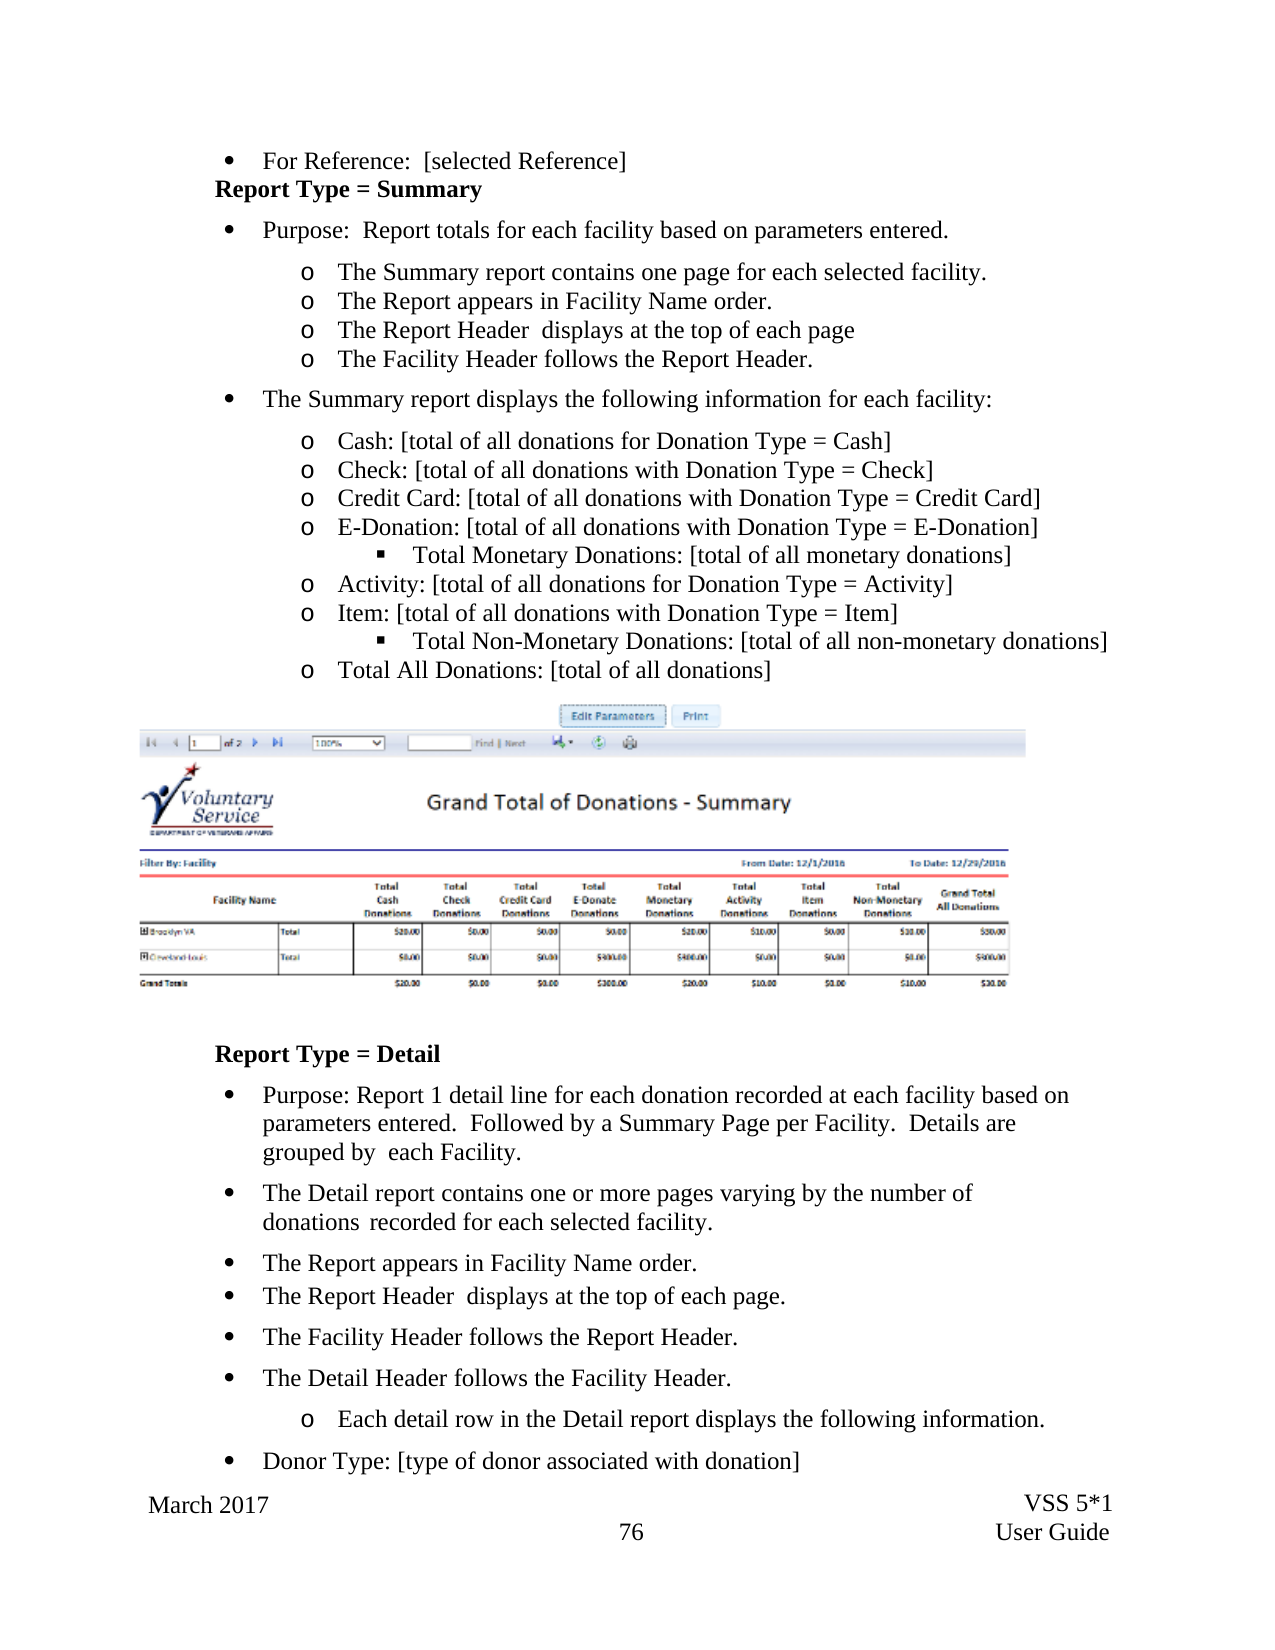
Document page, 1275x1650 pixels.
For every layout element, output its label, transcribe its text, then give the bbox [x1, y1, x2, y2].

list The Summary report contains one page for each selected facility. [300, 257, 1137, 286]
list Total Non-Monetary Donations: [total of all non-monetary donations] [375, 627, 1137, 655]
list Total Monetary Donations: [total of all monetary donations] [375, 541, 1137, 569]
list The Summary report displays the following information for each facility: [225, 384, 1137, 413]
list For Reference: [selected Reference] [225, 146, 1137, 174]
list Total All Donations: [total of all donations] [300, 655, 1137, 686]
list The Detail report contains one or more pages varying by the number of donations recorded for each selected facility. [225, 1178, 1041, 1236]
list The Report appears in Facility Name order. [300, 286, 1137, 315]
list Purpose: Report totals for each facility based on parameters entered. [225, 216, 1137, 244]
list Each detail row in the Detail report displays the following information. [300, 1404, 1137, 1435]
list The Report Header displays at the top of each page. [225, 1281, 1137, 1310]
list Check: [total of all donations with Donation Type = Check] [300, 455, 1137, 484]
list Donor Type: [type of donor associated with donation] [225, 1446, 1137, 1474]
list The Facility Header follows the Report Header. [225, 1322, 1137, 1351]
list Cash: [total of all donations for Donation Type = Cash] [300, 425, 1137, 455]
list The Facility Header follows the Report Header. [300, 344, 1137, 374]
text Report Type = Summary [214, 174, 1137, 203]
list Purpose: Report 1 detail line for each donation recorded at each facility based on parameters entered. Followed by a Summary Page per Facility. Details are grouped by each Facility. [225, 1080, 1100, 1166]
text Report Type = Detail [214, 1039, 1137, 1067]
list E-Donation: [total of all donations with Donation Type = E-Donation] [300, 512, 1137, 541]
list Credit Card: [total of all donations with Donation Type = Credit Card] [300, 484, 1137, 512]
list The Report appears in Facility Name order. [225, 1248, 1137, 1277]
list The Report Header displays at the top of each page [300, 315, 1137, 344]
list Item: [total of all donations with Donation Type = Item] [300, 599, 1137, 627]
list Activity: [total of all donations for Donation Type = Activity] [300, 569, 1137, 599]
list The Detail Header follows the Facility Header. [225, 1363, 1137, 1392]
picture [139, 686, 1026, 1010]
